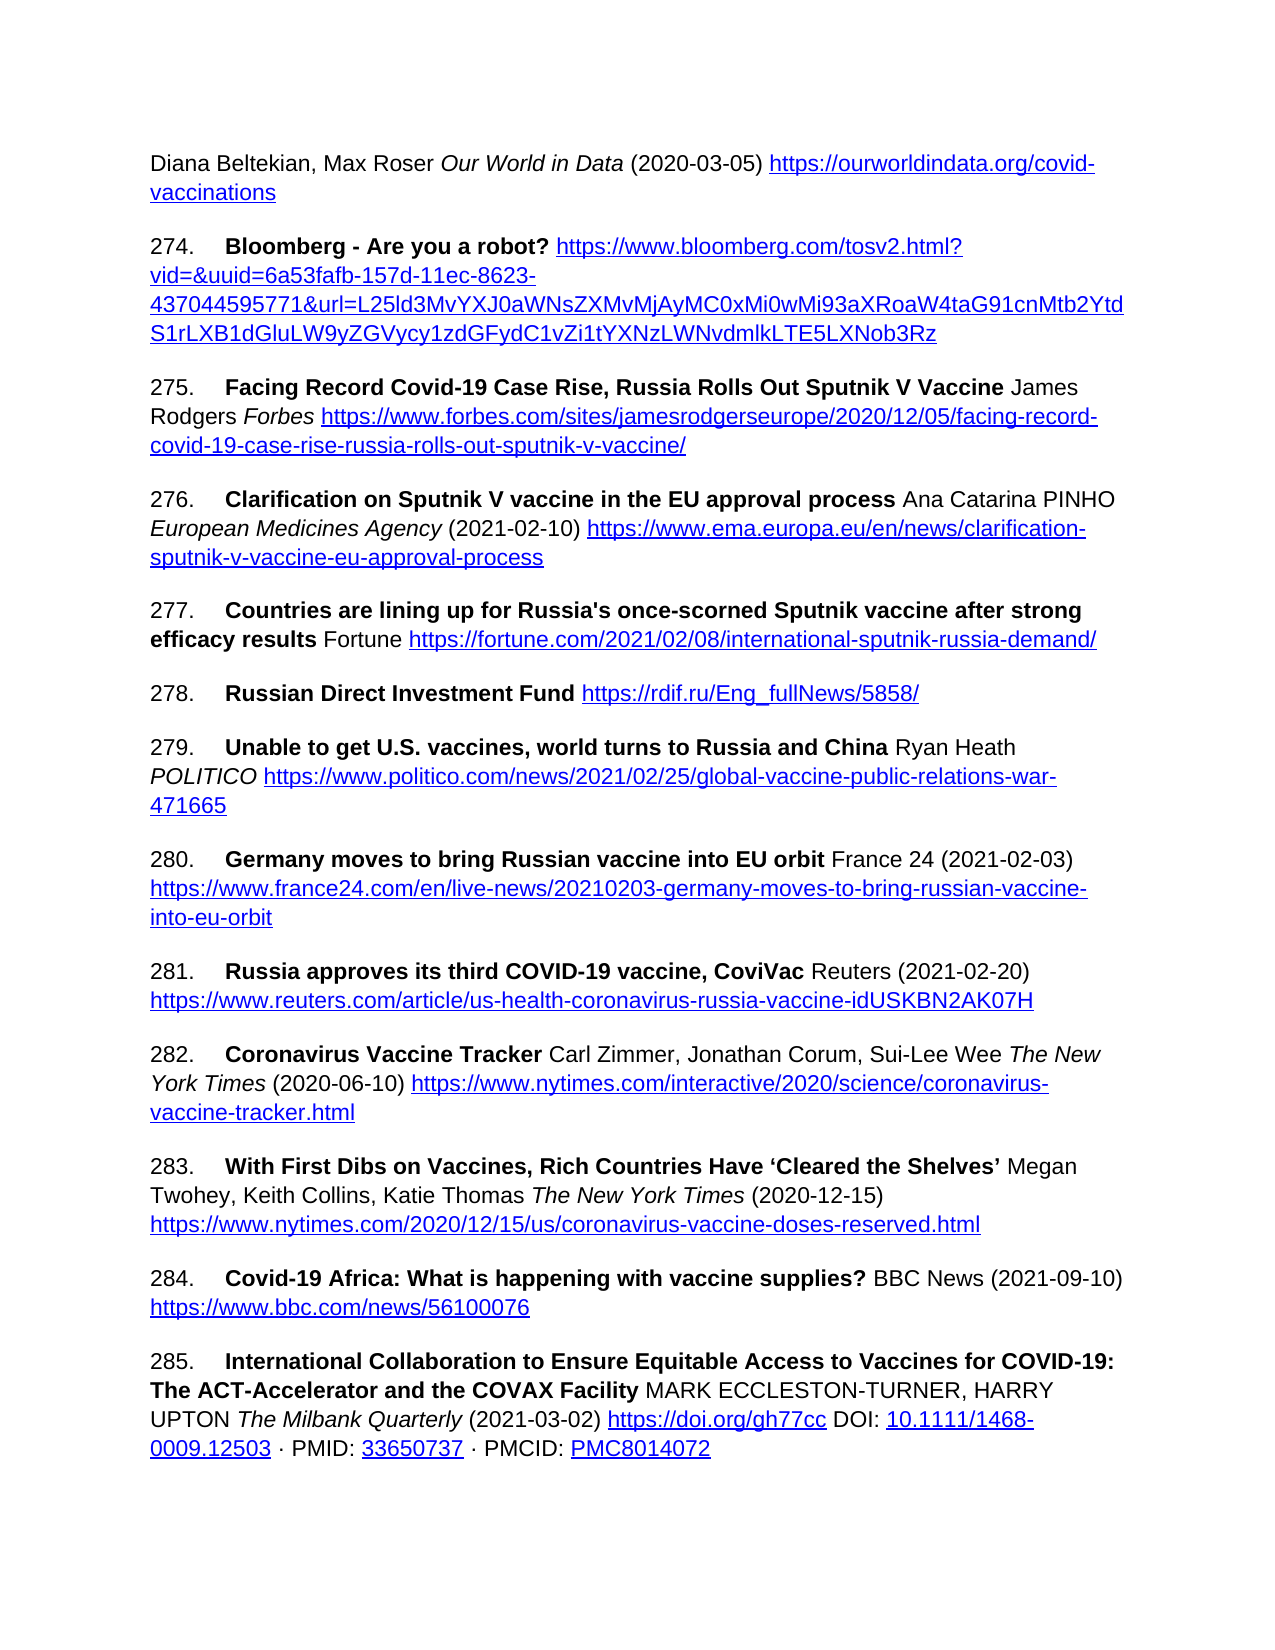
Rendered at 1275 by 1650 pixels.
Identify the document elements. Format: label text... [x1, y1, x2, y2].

text 278. Russian Direct Investment Fund https://rdif.ru/Eng_fullNews/5858/ [150, 680, 1125, 707]
text 285. International Collaboration to Ensure Equitable Access to Vaccines for COVID‐19: The ACT‐Accelerator and the COVAX Facility MARK ECCLESTON‐TURNER, HARRY UPTON The Milbank Quarterly (2021-03-02) https://doi.org/gh77cc DOI: 10.1111/1468-0009.12503 · PMID: 33650737 · PMCID: PMC8014072 [150, 1348, 1125, 1461]
text 275. Facing Record Covid-19 Case Rise, Russia Rolls Out Sputnik V Vaccine James Rodgers Forbes https://www.forbes.com/sites/jamesrodgerseurope/2020/12/05/facing-record-covid-19-case-rise-russia-rolls-out-sputnik-v-vaccine/ [150, 374, 1125, 458]
text 279. Unable to get U.S. vaccines, world turns to Russia and China Ryan Heath POLITICO https://www.politico.com/news/2021/02/25/global-vaccine-public-relations-war-471665 [150, 734, 1125, 819]
text 282. Coronavirus Vaccine Tracker Carl Zimmer, Jonathan Corum, Sui-Lee Wee The New York Times (2020-06-10) https://www.nytimes.com/interactive/2020/science/coronavirus-vaccine-tracker.html [150, 1041, 1125, 1125]
text 276. Clarification on Sputnik V vaccine in the EU approval process Ana Catarina PINHO European Medicines Agency (2021-02-10) https://www.ema.europa.eu/en/news/clarification-sputnik-v-vaccine-eu-approval-process [150, 486, 1125, 570]
text 283. With First Dibs on Vaccines, Rich Countries Have ‘Cleared the Shelves’ Megan Twohey, Keith Collins, Katie Thomas The New York Times (2020-12-15) https://www.nytimes.com/2020/12/15/us/coronavirus-vaccine-doses-reserved.html [150, 1153, 1125, 1237]
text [150, 150, 1125, 205]
text 280. Germany moves to bring Russian vaccine into EU orbit France 24 (2021-02-03) https://www.france24.com/en/live-news/20210203-germany-moves-to-bring-russian-vaccine-into-eu-orbit [150, 846, 1125, 931]
text 274. Bloomberg - Are you a robot? https://www.bloomberg.com/tosv2.html?vid=&uuid=6a53fafb-157d-11ec-8623-437044595771&url=L25ld3MvYXJ0aWNsZXMvMjAyMC0xMi0wMi93aXRoaW4taG91cnMtb2YtdS1rLXB1dGluLW9yZGVycy1zdGFydC1vZi1tYXNzLWNvdmlkLTE5LXNob3Rz [150, 233, 1125, 346]
text 284. Covid-19 Africa: What is happening with vaccine supplies? BBC News (2021-09-10) https://www.bbc.com/news/56100076 [150, 1265, 1125, 1320]
text 277. Countries are lining up for Russia's once-scorned Sputnik vaccine after strong efficacy results Fortune https://fortune.com/2021/02/08/international-sputnik-russia-demand/ [150, 597, 1125, 653]
text 281. Russia approves its third COVID-19 vaccine, CoviVac Reuters (2021-02-20) https://www.reuters.com/article/us-health-coronavirus-russia-vaccine-idUSKBN2AK07H [150, 958, 1125, 1013]
